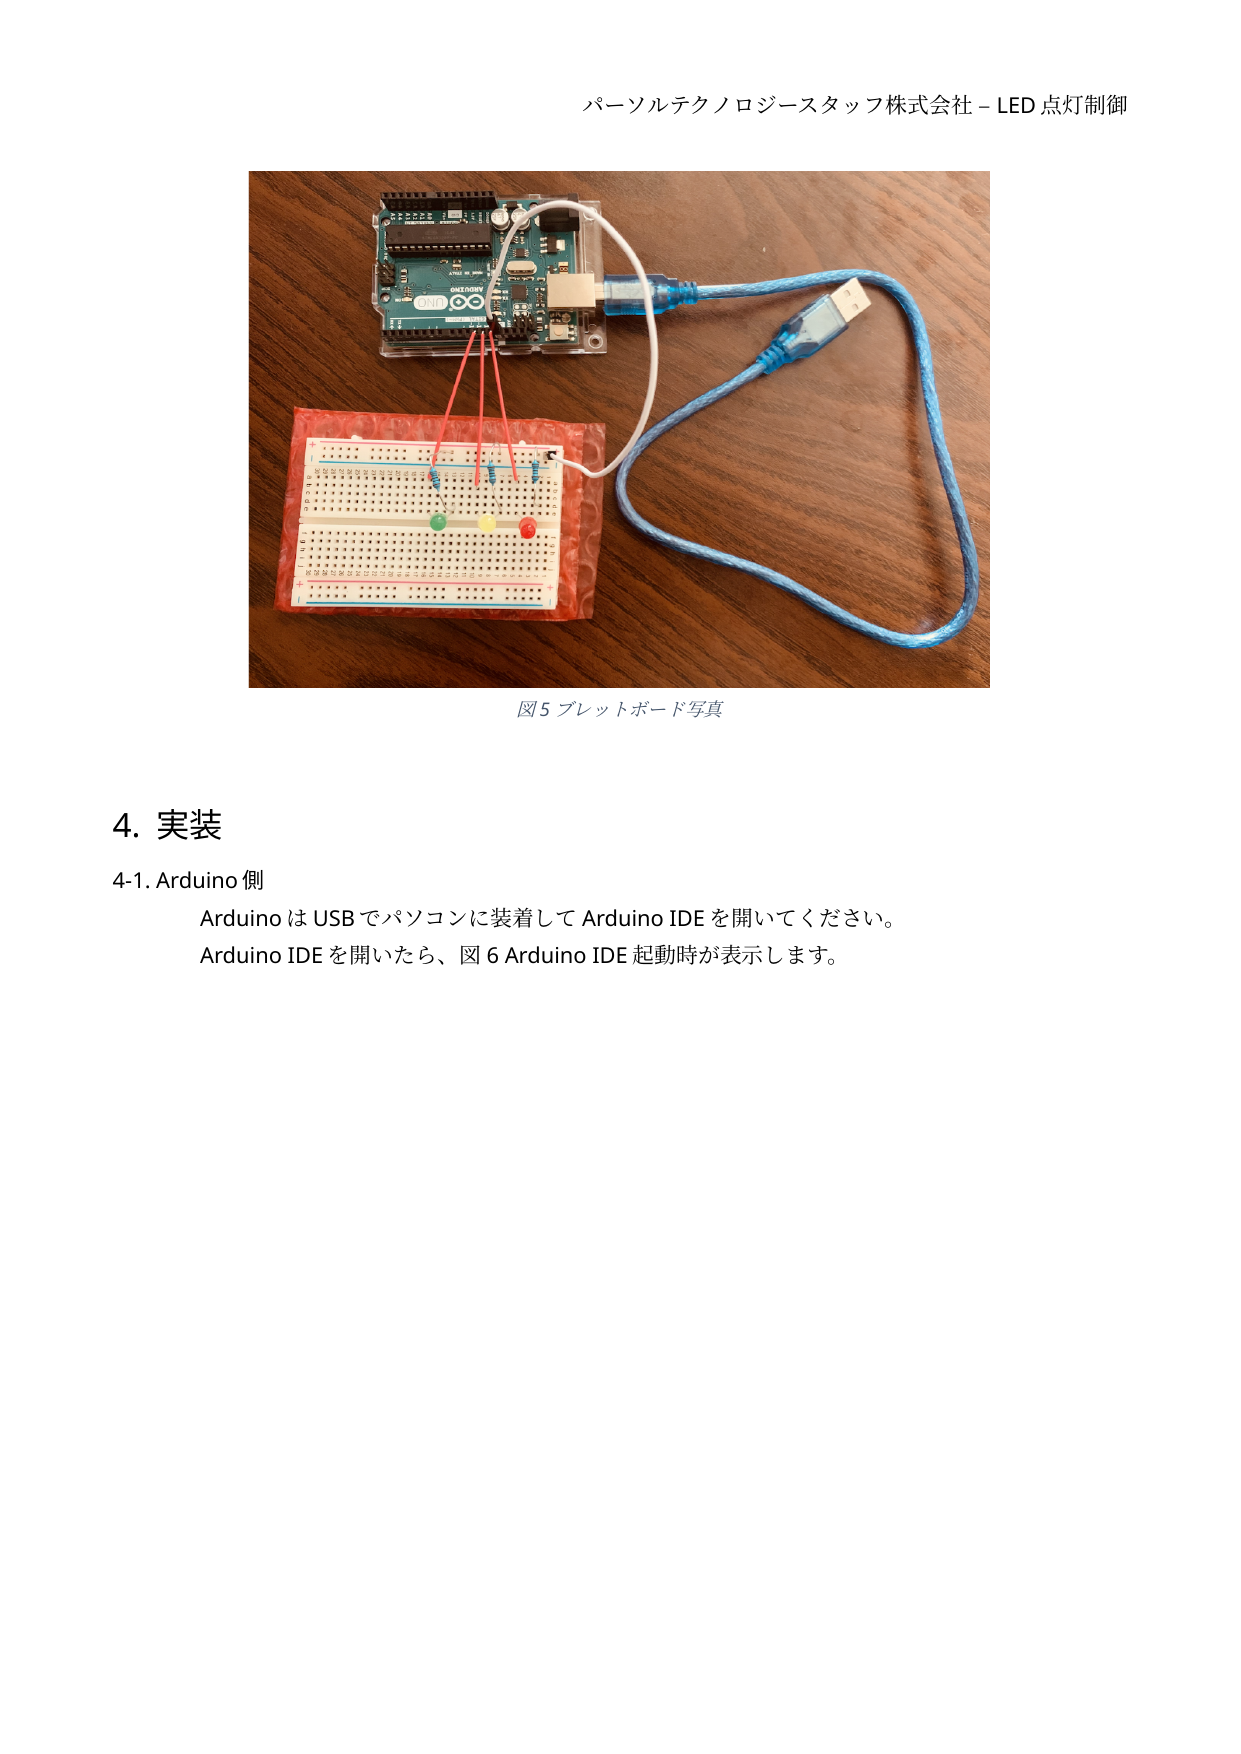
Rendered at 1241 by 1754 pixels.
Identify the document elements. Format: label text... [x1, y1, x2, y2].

subtitle 4-1. Arduino側 [112, 860, 1128, 898]
picture [249, 171, 989, 688]
text Arduino IDEを開いたら、図 5 Arduino IDE起動時が表示します。 [112, 935, 1128, 973]
text 図 5 ブレットボード写真 [112, 689, 1128, 727]
subtitle 実装 [112, 785, 1128, 860]
text ArduinoはUSBでパソコンに装着してArduino IDEを開いてください。 [112, 898, 1128, 935]
